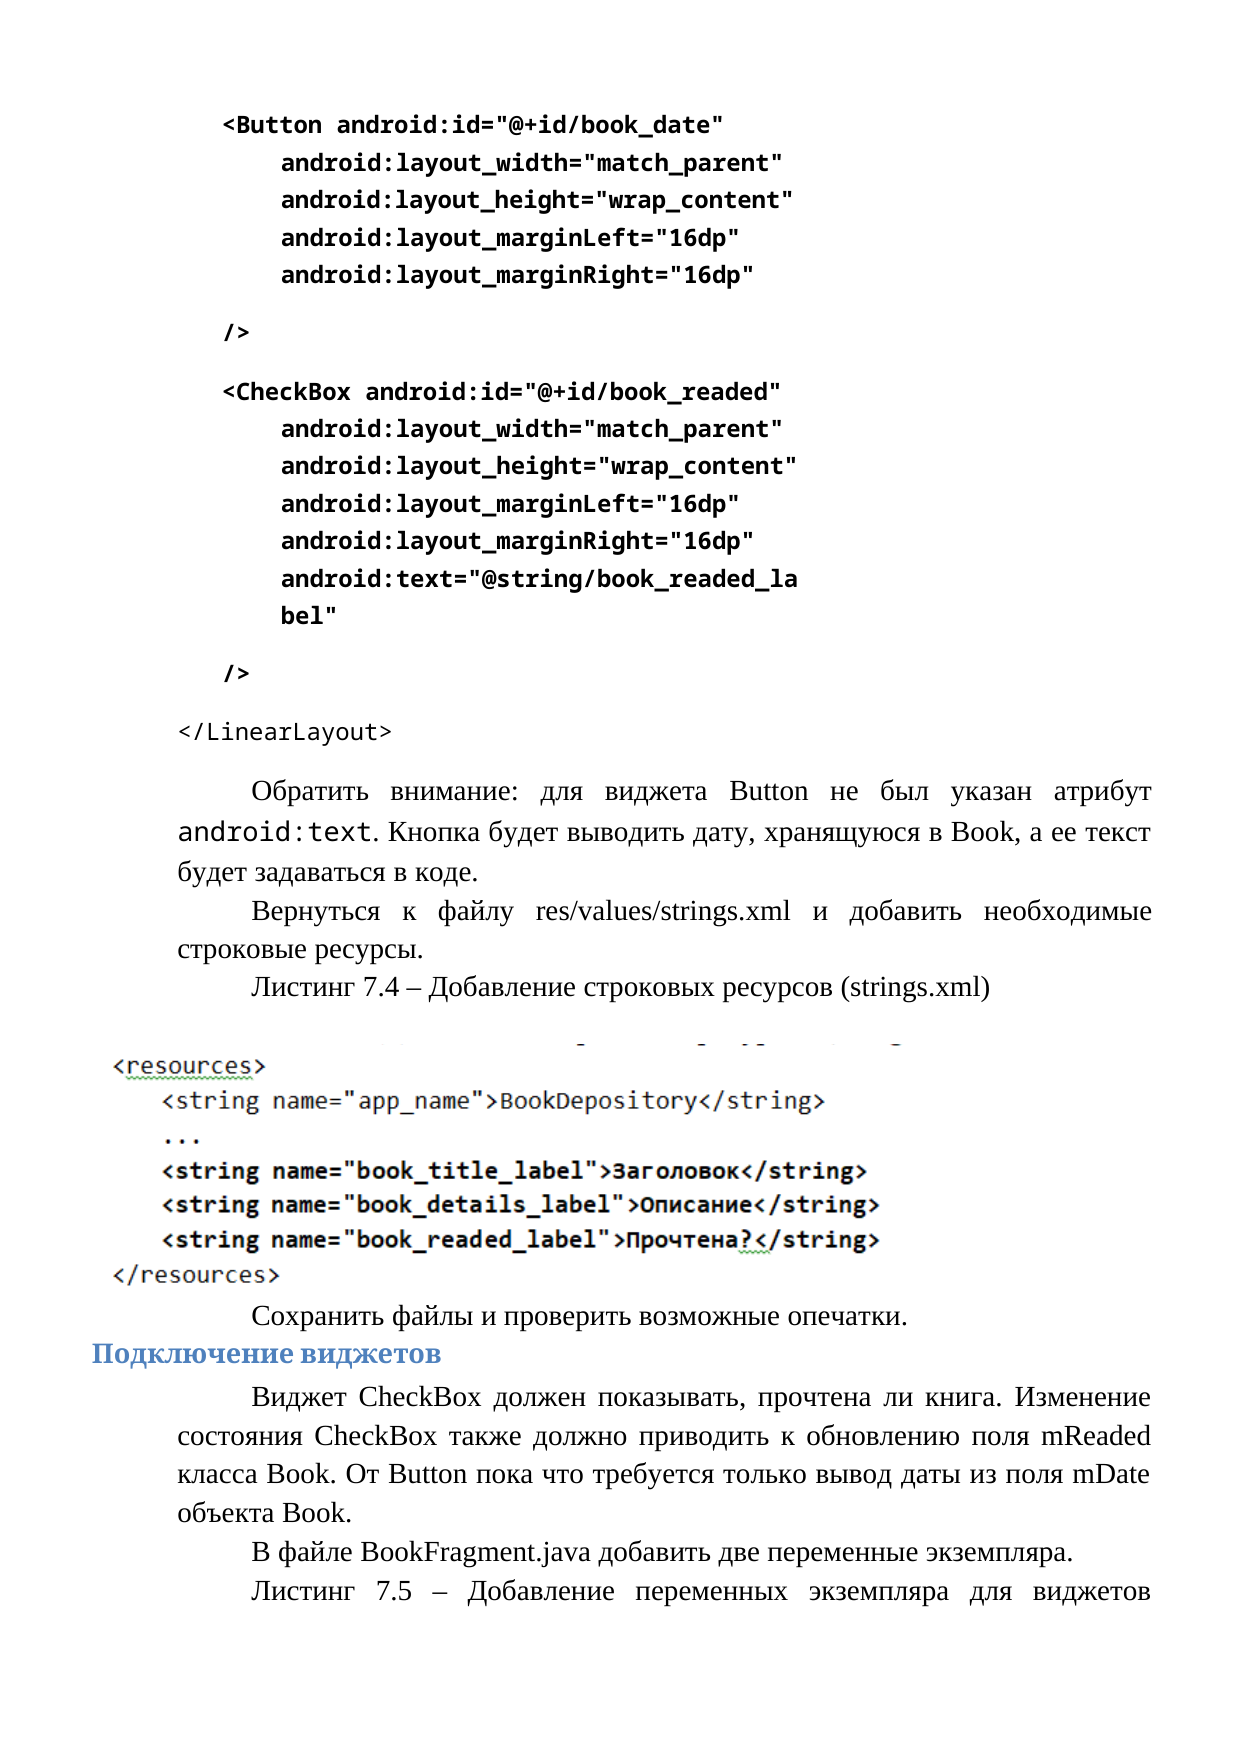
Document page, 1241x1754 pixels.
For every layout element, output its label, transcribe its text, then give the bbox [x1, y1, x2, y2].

text В файле BookFragment.java добавить две переменные экземпляра. [251, 1534, 1176, 1568]
text <CheckBox android:id="@+id/book_readed" android:layout_width="match_parent" android:layout_height="wrap_content" android:layout_marginLeft="16dp" android:layout_marginRight="16dp" android:text="@string/book_readed_label" [221, 374, 809, 631]
picture [76, 1044, 945, 1294]
text </LinearLayout> [177, 715, 1176, 748]
text Обратить внимание: для виджета Button не был указан атрибут android:text. Кнопка будет выводить дату, хранящуюся в Book, а ее текст будет задаваться в коде. [177, 773, 1152, 888]
text <Button android:id="@+id/book_date" android:layout_width="match_parent" android:layout_height="wrap_content" android:layout_marginLeft="16dp" android:layout_marginRight="16dp" [221, 108, 1030, 291]
text Листинг 7.4 – Добавление строковых ресурсов (strings.xml) [251, 970, 1176, 1003]
text Виджет CheckBox должен показывать, прочтена ли книга. Изменение состояния CheckBox также должно приводить к обновлению поля mReaded класса Book. От Button пока что требуется только вывод даты из поля mDate объекта Book. [177, 1379, 1152, 1529]
text Сохранить файлы и проверить возможные опечатки. [251, 1298, 1176, 1331]
text /> [222, 316, 1176, 349]
text Вернуться к файлу res/values/strings.xml и добавить необходимые строковые ресурсы. [177, 893, 1152, 965]
text /> [222, 657, 1176, 689]
subtitle Подключение виджетов [92, 1339, 1176, 1370]
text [177, 1573, 1151, 1606]
